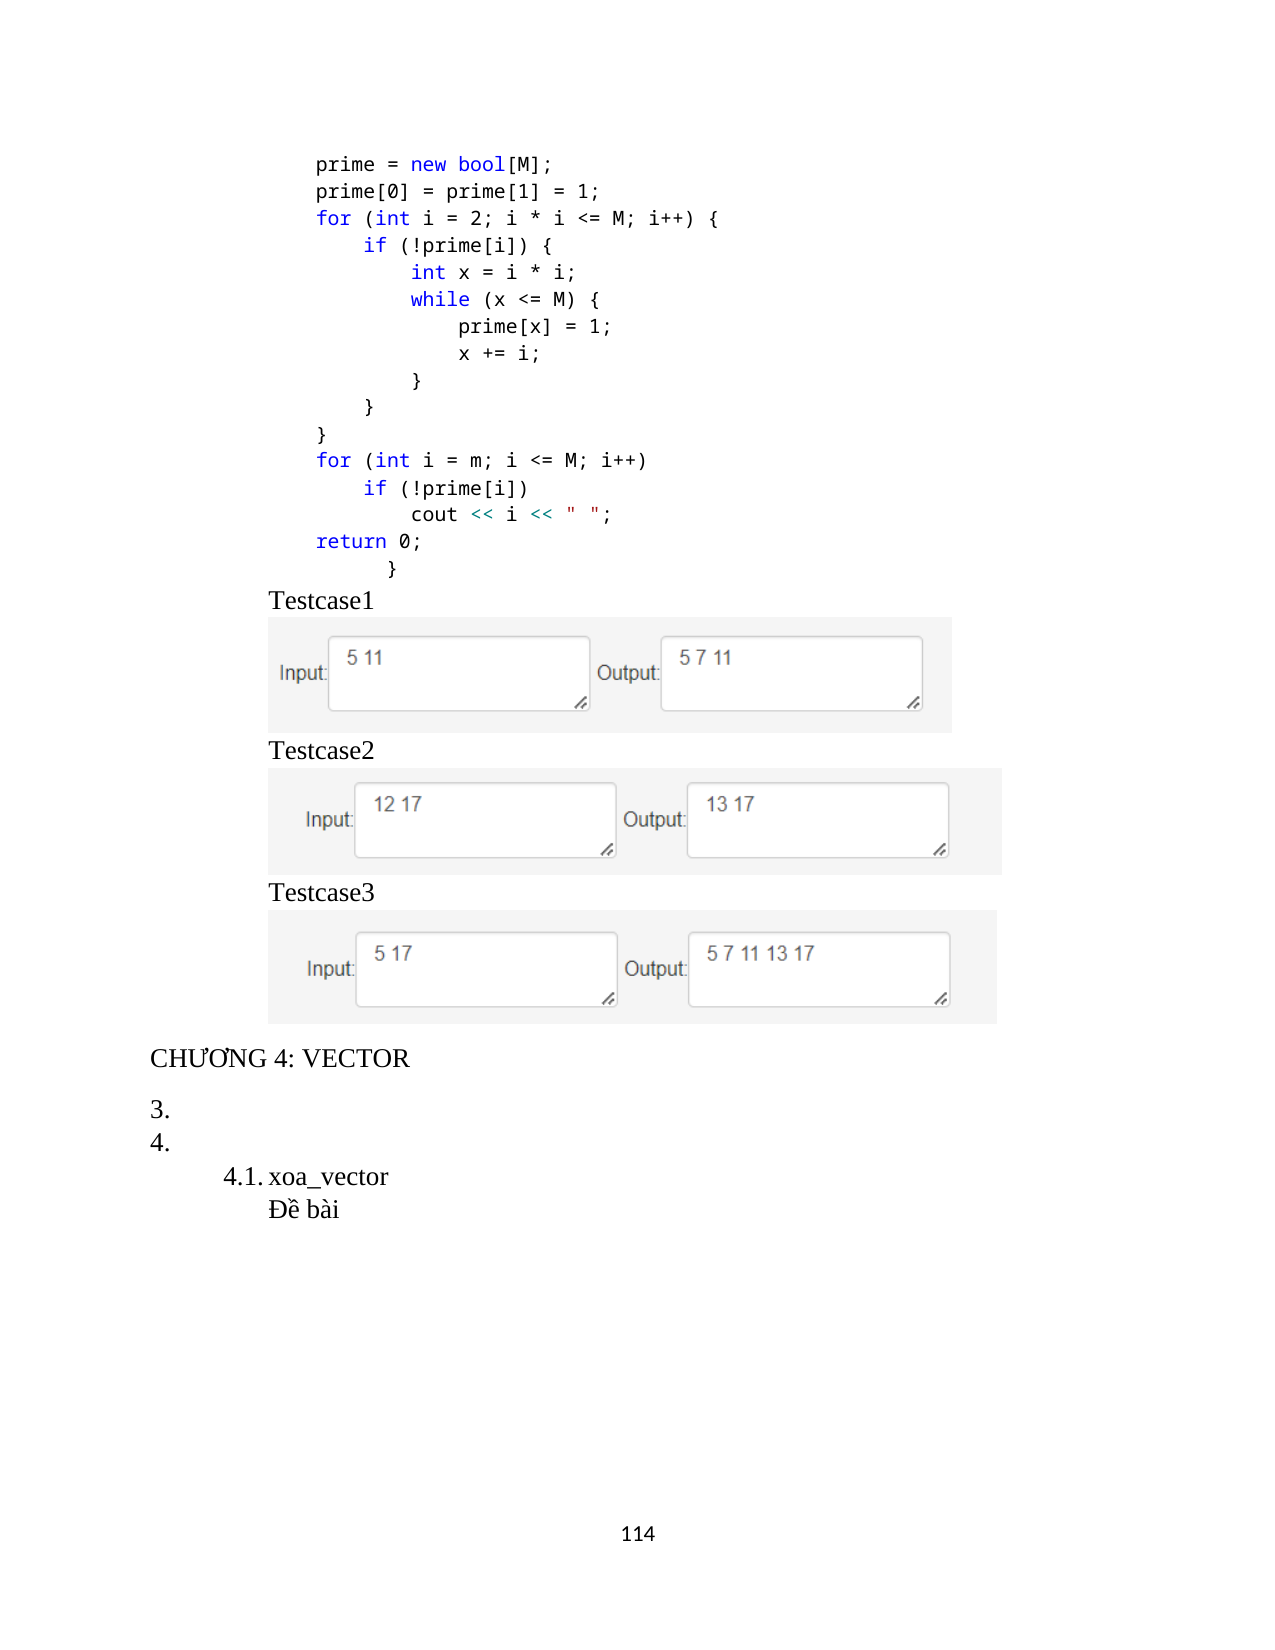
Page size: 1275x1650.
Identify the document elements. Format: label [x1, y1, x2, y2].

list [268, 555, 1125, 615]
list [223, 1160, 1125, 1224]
picture [268, 617, 952, 733]
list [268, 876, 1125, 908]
picture [268, 910, 997, 1024]
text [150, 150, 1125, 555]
picture [268, 768, 1002, 875]
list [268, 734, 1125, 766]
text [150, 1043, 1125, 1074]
